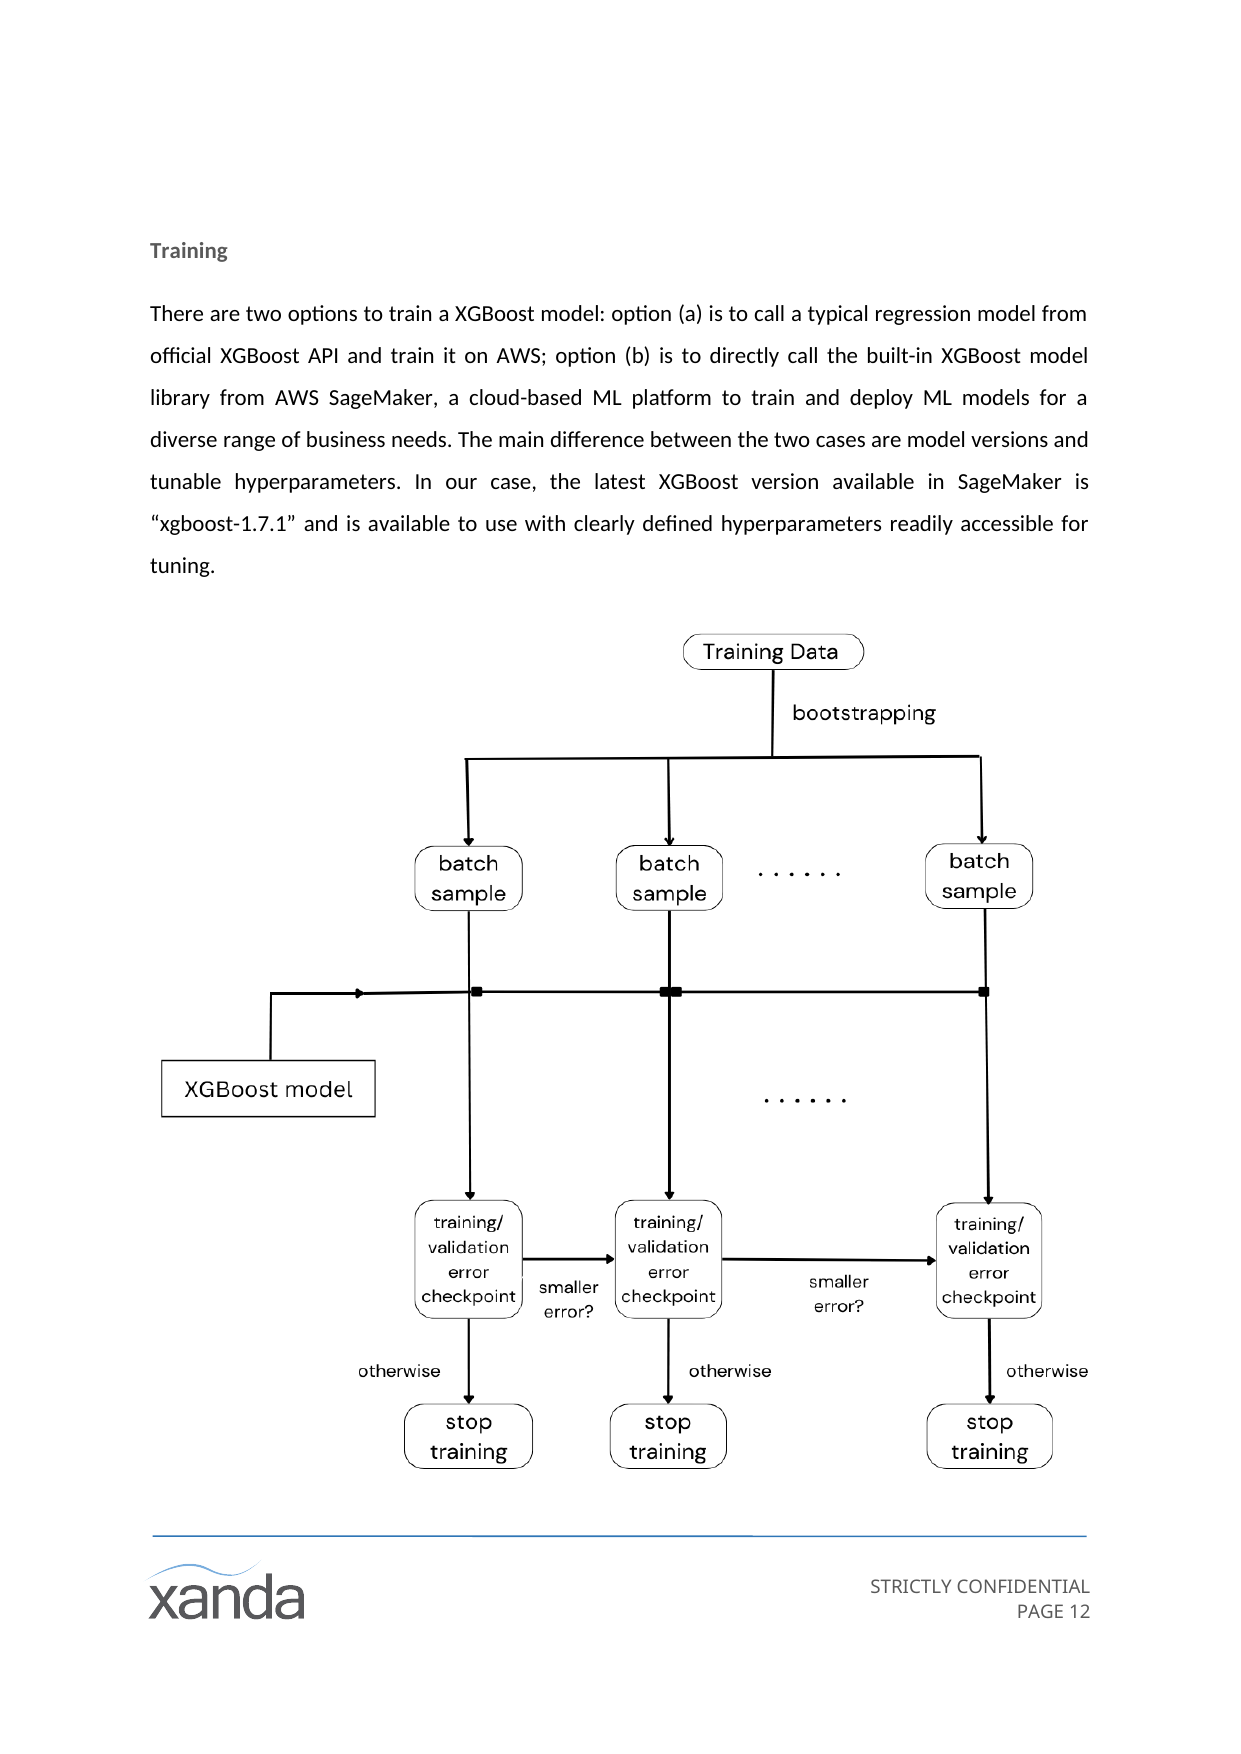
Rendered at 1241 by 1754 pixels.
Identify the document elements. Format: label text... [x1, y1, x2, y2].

picture [142, 1558, 311, 1628]
text Training [150, 236, 1090, 264]
picture [150, 613, 1091, 1472]
text There are two options to train a XGBoost model: option (a) is to call a typical regression model from official XGBoost API and train it on AWS; option (b) is to directly call the built-in XGBoost model library from AWS SageMaker, a cloud-based ML platform to train and deploy ML models for a diverse range of business needs. The main difference between the two cases are model versions and tunable hyperparameters. In our case, the latest XGBoost version available in SageMaker is “xgboost-1.7.1” and is available to use with clearly defined hyperparameters readily accessible for tuning. [150, 299, 1090, 579]
